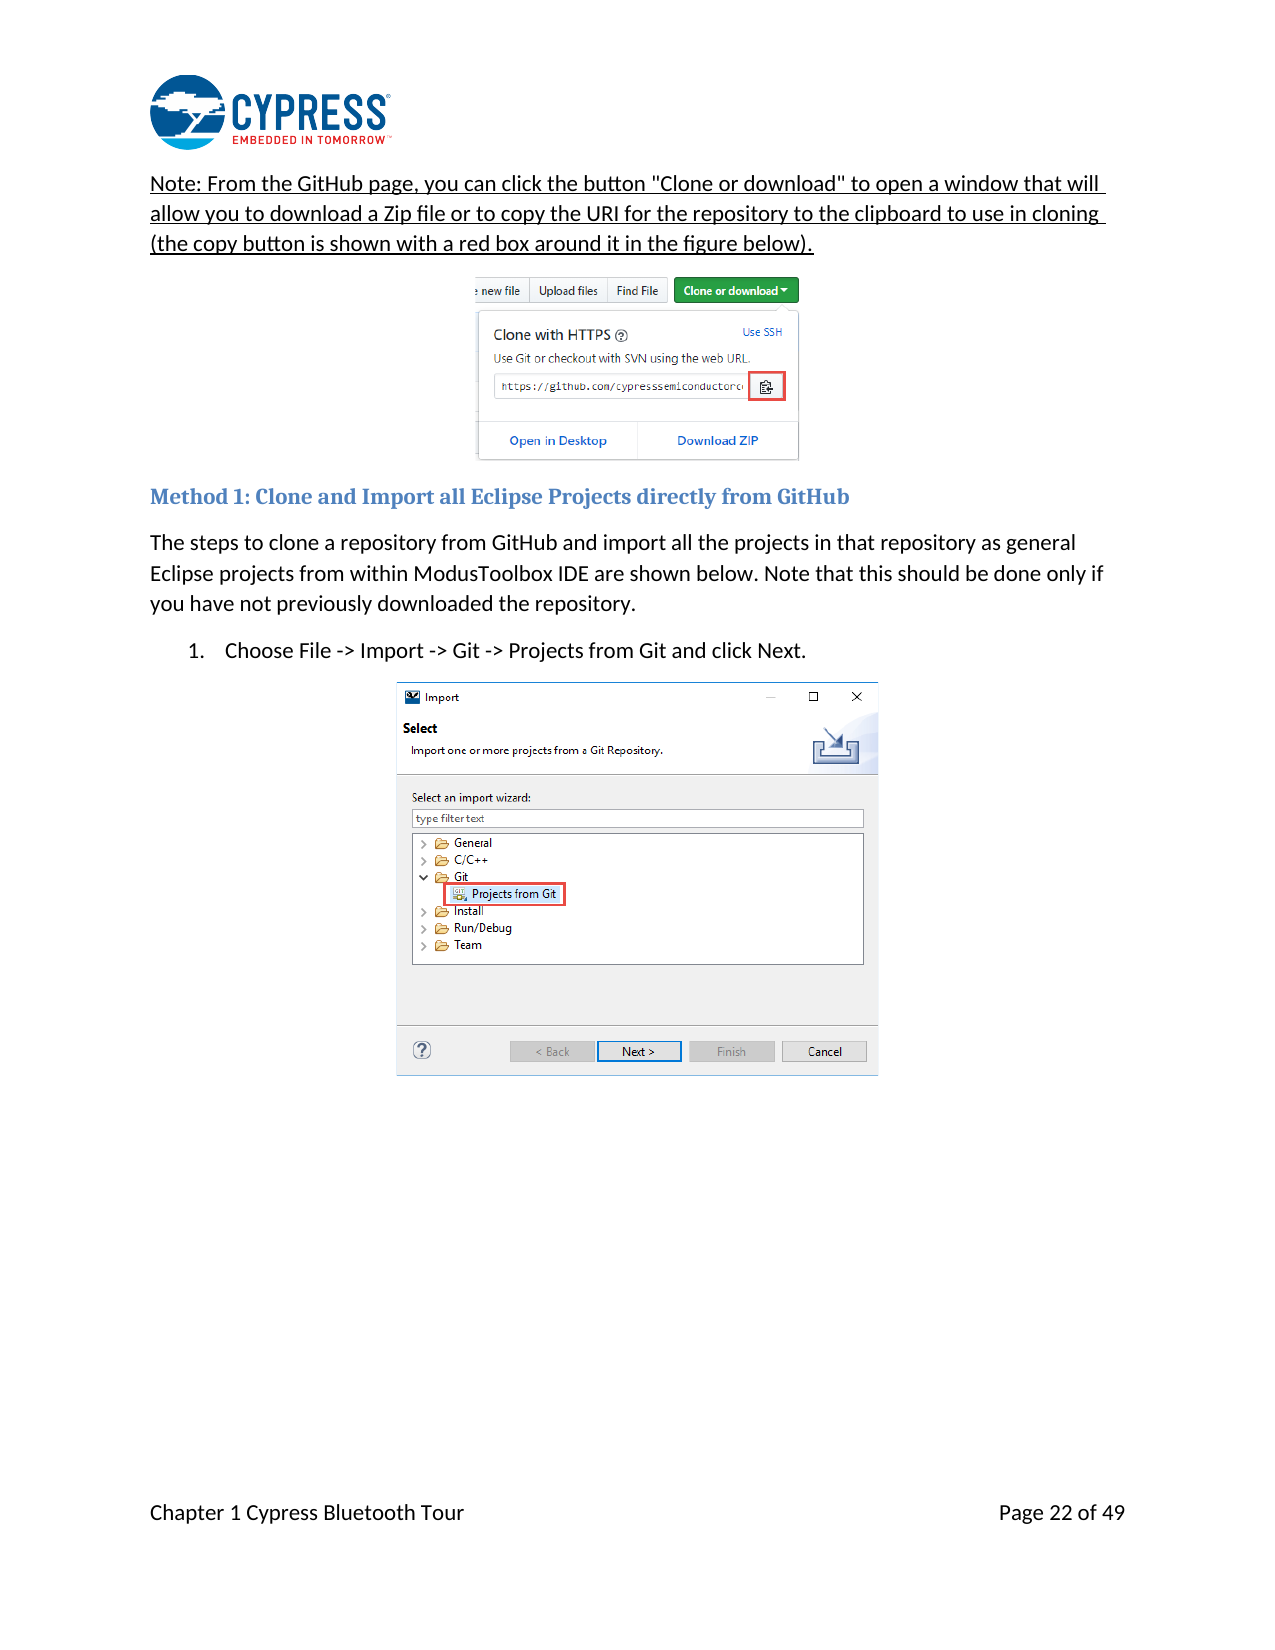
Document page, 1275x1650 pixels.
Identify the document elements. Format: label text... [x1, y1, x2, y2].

picture [150, 75, 392, 150]
subtitle Method 1: Clone and Import all Eclipse Projects directly from GitHub [150, 483, 1125, 510]
picture [475, 276, 800, 461]
list Choose File -> Import -> Git -> Projects from Git and click Next. [187, 636, 1125, 664]
text The steps to clone a repository from GitHub and import all the projects in that repository as general Eclipse projects from within ModusToolbox IDE are shown below. Note that this should be done only if you have not previously downloaded the repository. [150, 528, 1125, 617]
text Note: From the GitHub page, you can click the button "Clone or download" to open a window that will allow you to download a Zip file or to copy the URI for the repository to the clipboard to use in cloning (the copy button is shown with a red box around it in the figure below). [150, 169, 1125, 257]
picture [396, 682, 879, 1076]
